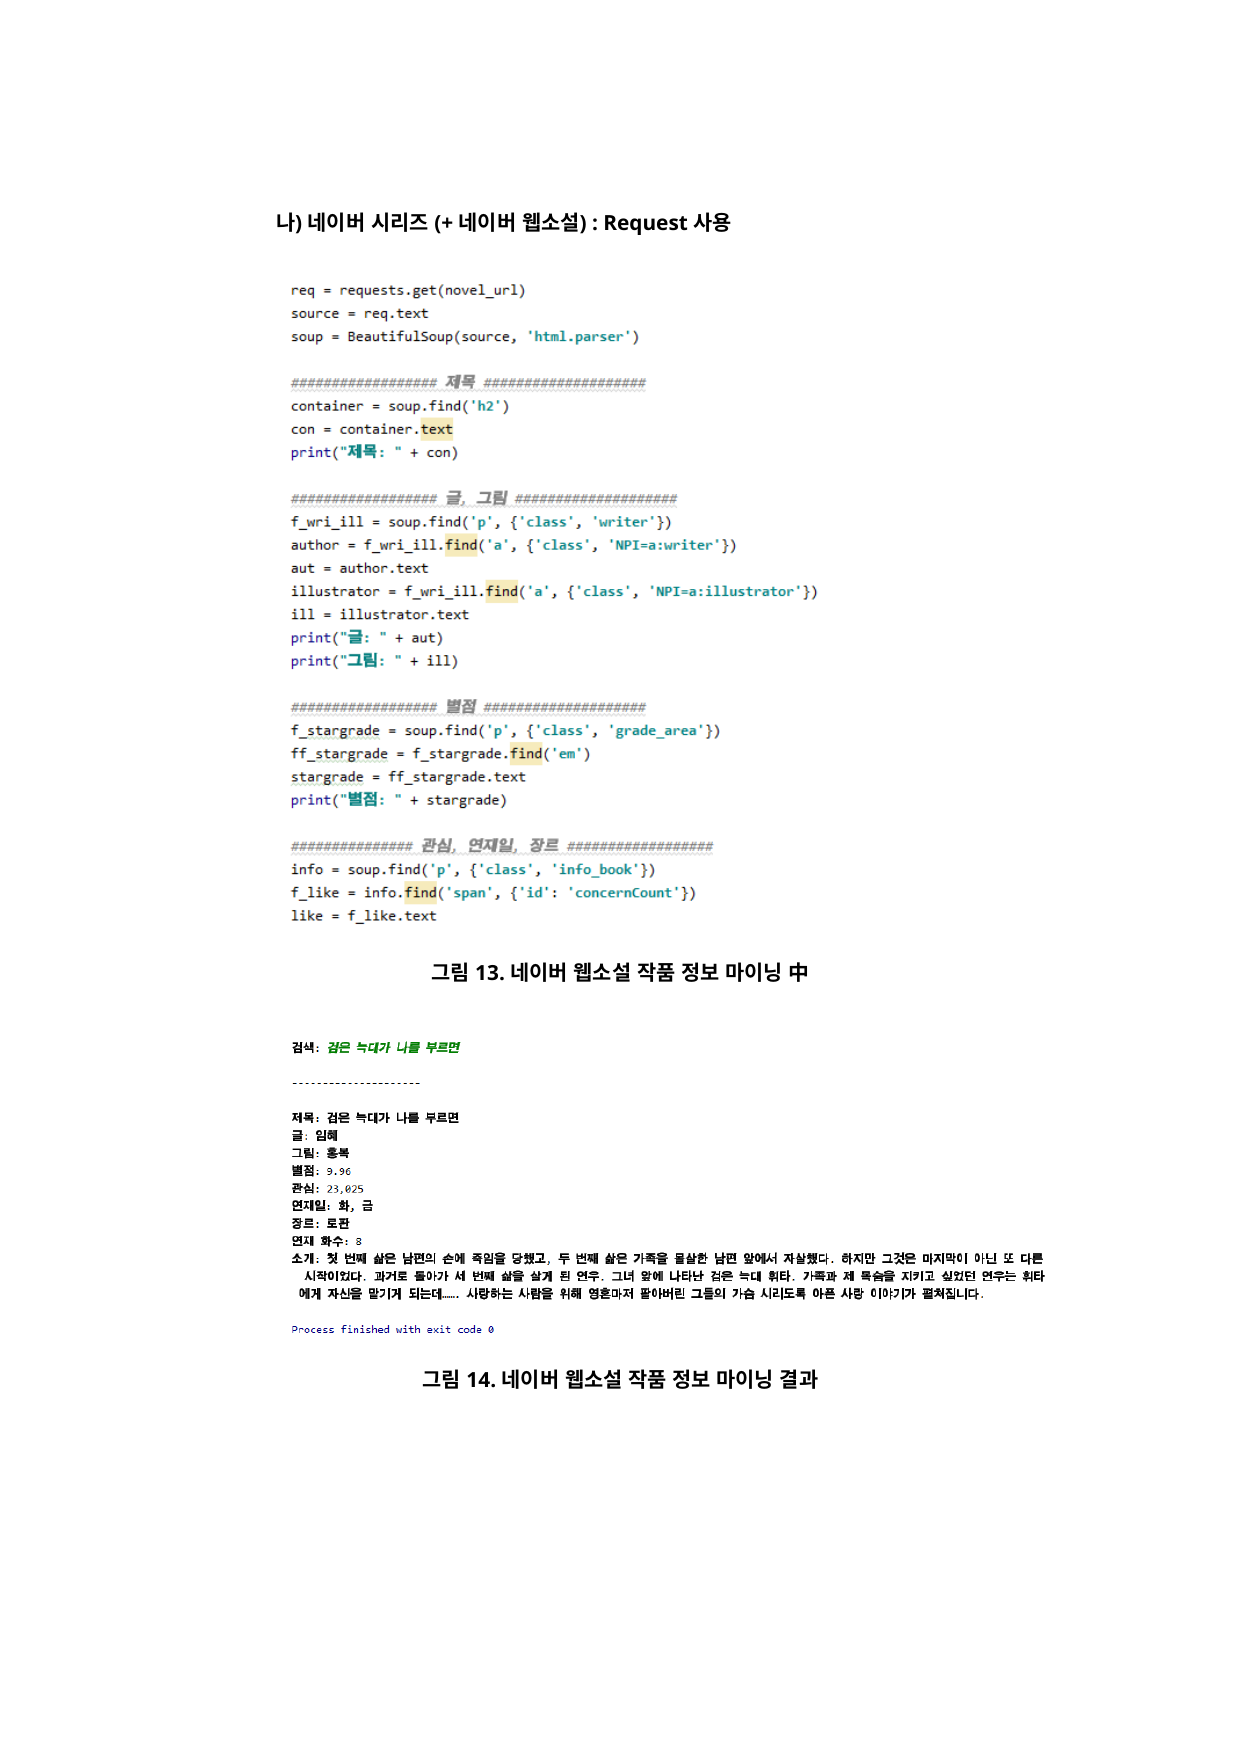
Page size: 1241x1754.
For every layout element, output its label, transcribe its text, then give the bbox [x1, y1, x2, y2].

text 그림 14. 네이버 웹소설 작품 정보 마이닝 결과 [177, 1363, 1063, 1394]
picture [285, 267, 1054, 931]
text 그림 13. 네이버 웹소설 작품 정보 마이닝 中 [177, 956, 1063, 986]
picture [285, 1040, 1054, 1339]
text 나) 네이버 시리즈 (+ 네이버 웹소설) : Request 사용 [276, 207, 1063, 237]
